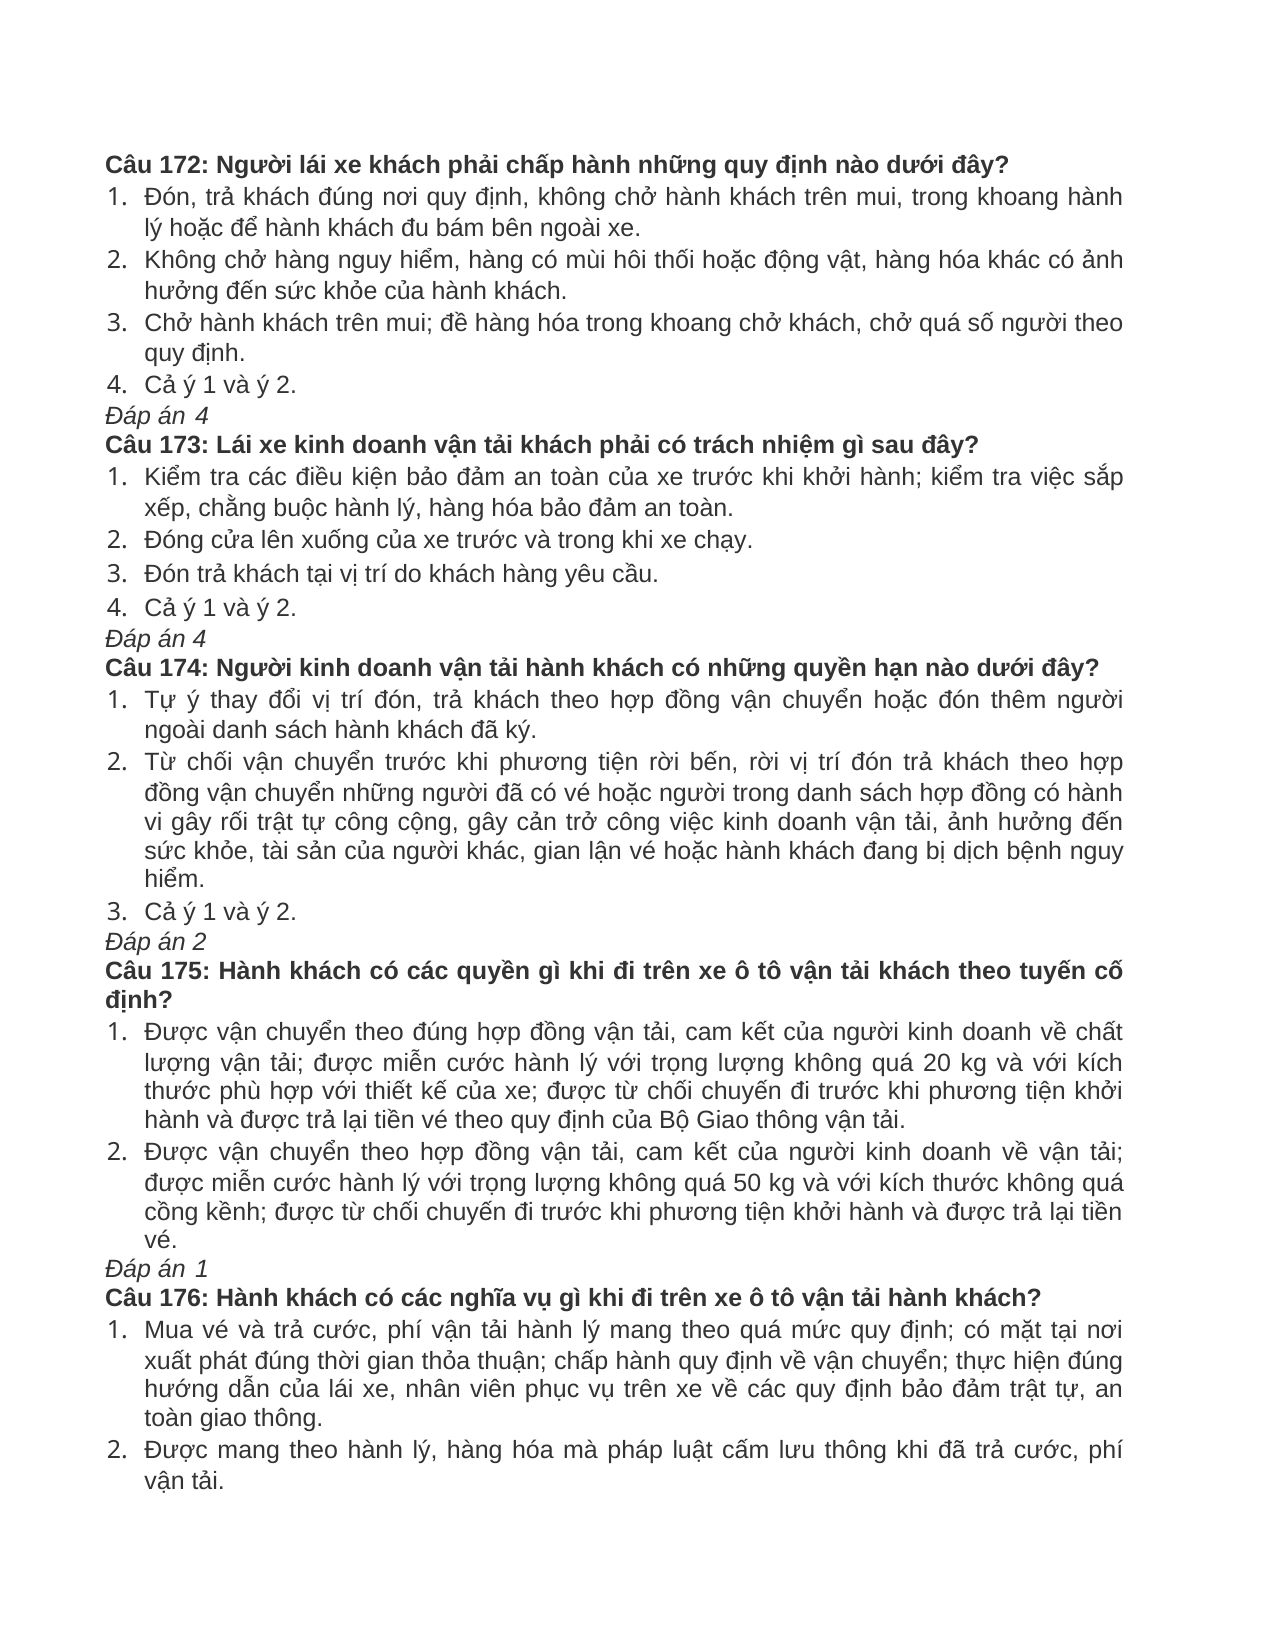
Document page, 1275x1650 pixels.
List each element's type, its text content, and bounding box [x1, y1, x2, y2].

list Từ chối vận chuyển trước khi phương tiện rời bến, rời vị trí đón trả khách theo hợp đồng vận chuyển những người đã có vé hoặc người trong danh sách hợp đồng có hành vi gây rối trật tự công cộng, gây cản trở công việc kinh doanh vận tải, ảnh hưởng đến sức khỏe, tài sản của người khác, gian lận vé hoặc hành khách đang bị dịch bệnh nguy hiểm. [107, 744, 1125, 893]
list Không chở hàng nguy hiểm, hàng có mùi hôi thối hoặc động vật, hàng hóa khác có ảnh hưởng đến sức khỏe của hành khách. [107, 242, 1125, 304]
text Câu 174: Người kinh doanh vận tải hành khách có những quyền hạn nào dưới đây? [105, 652, 1125, 681]
list Chở hành khách trên mui; đề hàng hóa trong khoang chở khách, chở quá số người theo quy định. [107, 304, 1125, 367]
text Câu 176: Hành khách có các nghĩa vụ gì khi đi trên xe ô tô vận tải hành khách? [105, 1283, 1125, 1312]
text Đáp án 4 [105, 624, 1125, 652]
list Được mang theo hành lý, hàng hóa mà pháp luật cấm lưu thông khi đã trả cước, phí vận tải. [107, 1432, 1125, 1495]
list Được vận chuyển theo hợp đồng vận tải, cam kết của người kinh doanh về vận tải; được miễn cước hành lý với trọng lượng không quá 50 kg và với kích thước không quá cồng kềnh; được từ chối chuyến đi trước khi phương tiện khởi hành và được trả lại tiền vé. [107, 1134, 1125, 1254]
list Được vận chuyển theo đúng hợp đồng vận tải, cam kết của người kinh doanh về chất lượng vận tải; được miễn cước hành lý với trọng lượng không quá 20 kg và với kích thước phù hợp với thiết kế của xe; được từ chối chuyến đi trước khi phương tiện khởi hành và được trả lại tiền vé theo quy định của Bộ Giao thông vận tải. [107, 1013, 1125, 1134]
list Cả ý 1 và ý 2. [107, 893, 1125, 927]
text Đáp án 1 [105, 1254, 1125, 1283]
text Câu 173: Lái xe kinh doanh vận tải khách phải có trách nhiệm gì sau đây? [105, 430, 1125, 459]
text Đáp án 2 [105, 927, 1125, 956]
text Câu 175: Hành khách có các quyền gì khi đi trên xe ô tô vận tải khách theo tuyến cố định? [105, 956, 1125, 1013]
list Mua vé và trả cước, phí vận tải hành lý mang theo quá mức quy định; có mặt tại nơi xuất phát đúng thời gian thỏa thuận; chấp hành quy định về vận chuyển; thực hiện đúng hướng dẫn của lái xe, nhân viên phục vụ trên xe về các quy định bảo đảm trật tự, an toàn giao thông. [107, 1312, 1125, 1432]
text Câu 172: Người lái xe khách phải chấp hành những quy định nào dưới đây? [105, 150, 1125, 179]
list Kiểm tra các điều kiện bảo đảm an toàn của xe trước khi khởi hành; kiểm tra việc sắp xếp, chằng buộc hành lý, hàng hóa bảo đảm an toàn. [107, 459, 1125, 522]
list Cả ý 1 và ý 2. [107, 590, 1125, 624]
list Cả ý 1 và ý 2. [107, 367, 1125, 401]
list Đón, trả khách đúng nơi quy định, không chở hành khách trên mui, trong khoang hành lý hoặc để hành khách đu bám bên ngoài xe. [107, 179, 1125, 242]
list Đóng cửa lên xuống của xe trước và trong khi xe chạy. [107, 522, 1125, 556]
text Đáp án 4 [105, 401, 1125, 430]
list Tự ý thay đổi vị trí đón, trả khách theo hợp đồng vận chuyển hoặc đón thêm người ngoài danh sách hành khách đã ký. [107, 681, 1125, 744]
list Đón trả khách tại vị trí do khách hàng yêu cầu. [107, 556, 1125, 590]
